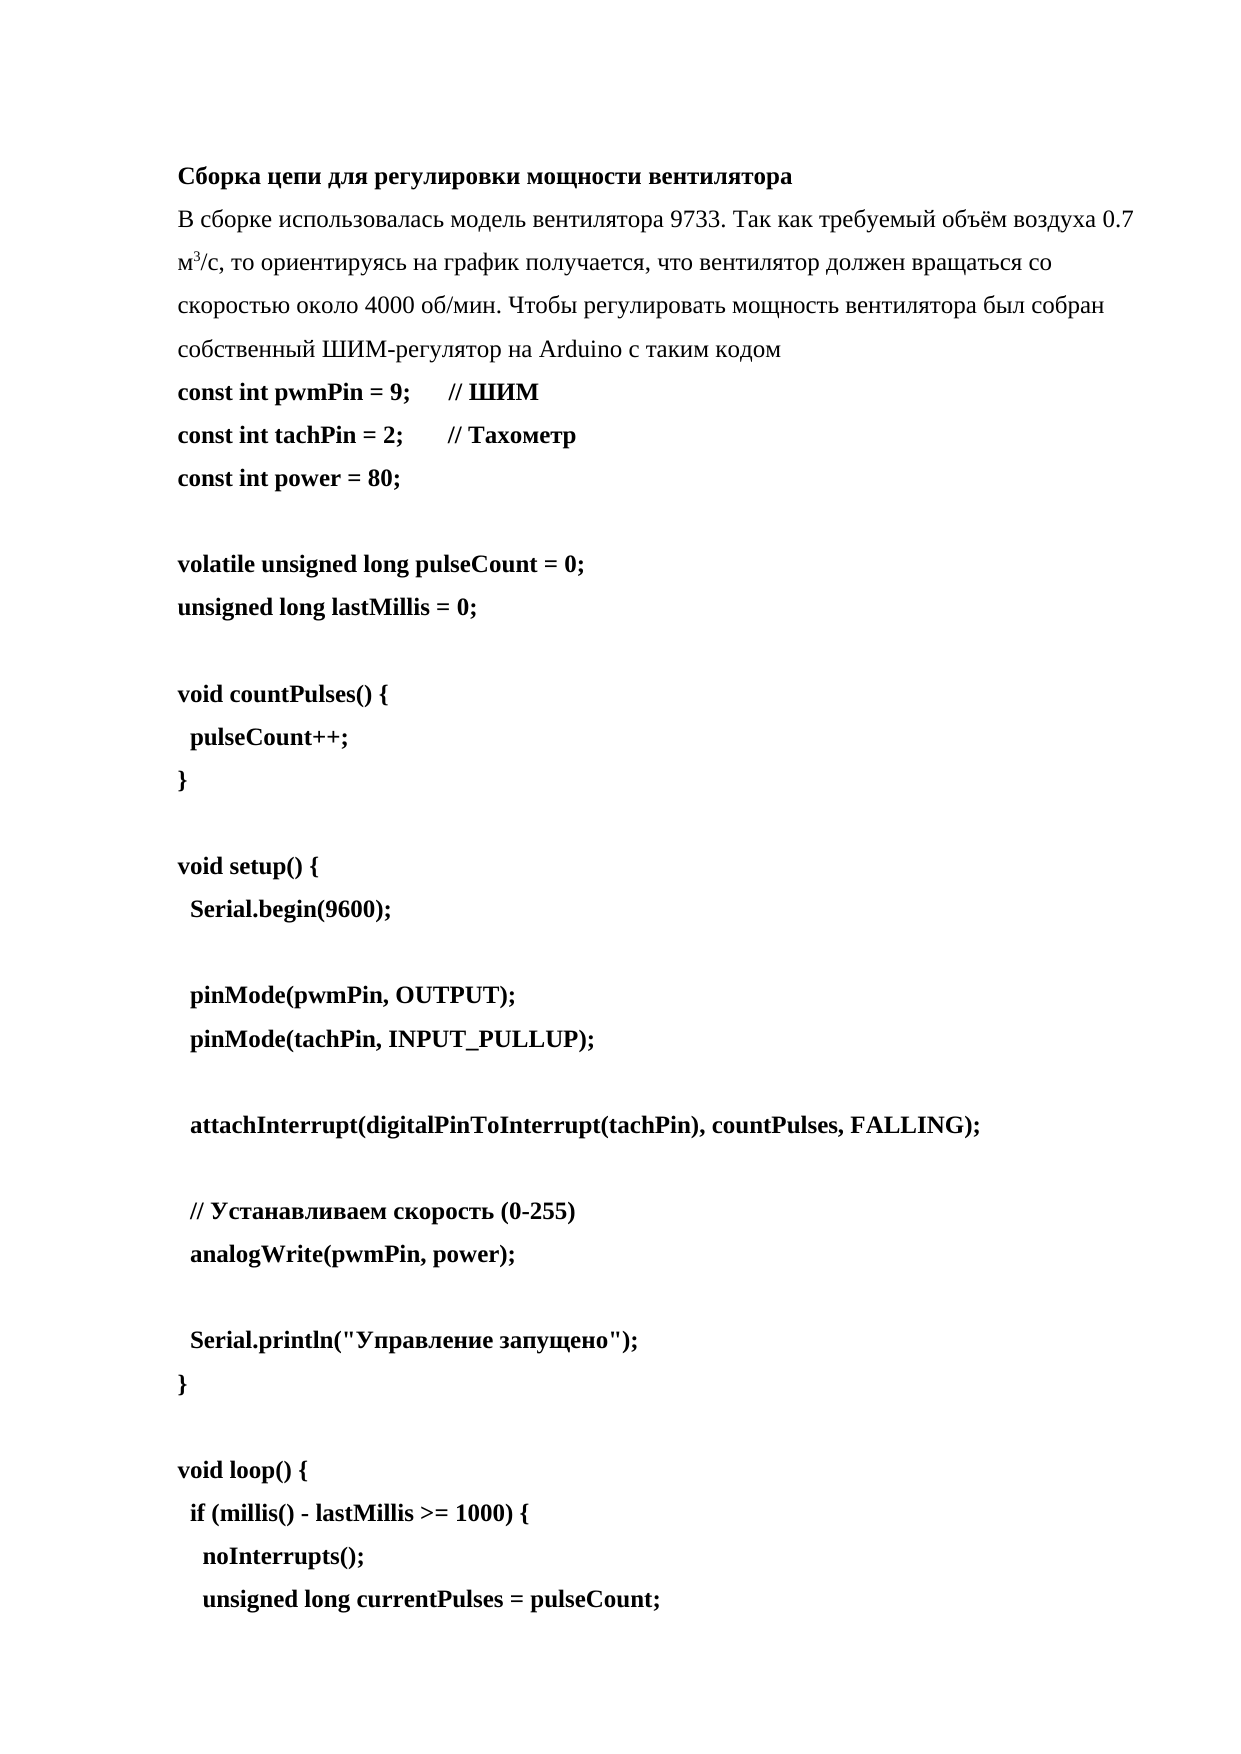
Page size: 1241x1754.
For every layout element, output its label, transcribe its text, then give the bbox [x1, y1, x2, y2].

text } [177, 1369, 1152, 1397]
text void setup() { [177, 851, 1152, 880]
text volatile unsigned long pulseCount = 0; [177, 549, 1152, 578]
text const int power = 80; [177, 463, 1152, 492]
text void countPulses() { [177, 679, 1152, 707]
text attachInterrupt(digitalPinToInterrupt(tachPin), countPulses, FALLING); [177, 1110, 1152, 1139]
text В сборке использовалась модель вентилятора 9733. Так как требуемый объём воздуха 0.7 м3/с, то ориентируясь на график получается, что вентилятор должен вращаться со скоростью около 4000 об/мин. Чтобы регулировать мощность вентилятора был собран собственный ШИМ-регулятор на Arduino с таким кодом [177, 204, 1152, 362]
text Сборка цепи для регулировки мощности вентилятора [177, 161, 1152, 190]
text void loop() { [177, 1455, 1152, 1484]
text } [177, 765, 1152, 794]
text pulseCount++; [177, 722, 1152, 751]
text analogWrite(pwmPin, power); [177, 1239, 1152, 1268]
text Serial.begin(9600); [177, 894, 1152, 923]
text if (millis() - lastMillis >= 1000) { [177, 1498, 1152, 1527]
text const int pwmPin = 9; // ШИМ [177, 377, 1152, 406]
text unsigned long lastMillis = 0; [177, 592, 1152, 621]
text unsigned long currentPulses = pulseCount; [177, 1584, 1152, 1613]
text noInterrupts(); [177, 1541, 1152, 1570]
text // Устанавливаем скорость (0-255) [177, 1196, 1152, 1225]
text const int tachPin = 2; // Тахометр [177, 420, 1152, 449]
text pinMode(tachPin, INPUT_PULLUP); [177, 1024, 1152, 1052]
text Serial.println("Управление запущено"); [177, 1326, 1152, 1354]
text pinMode(pwmPin, OUTPUT); [177, 981, 1152, 1009]
